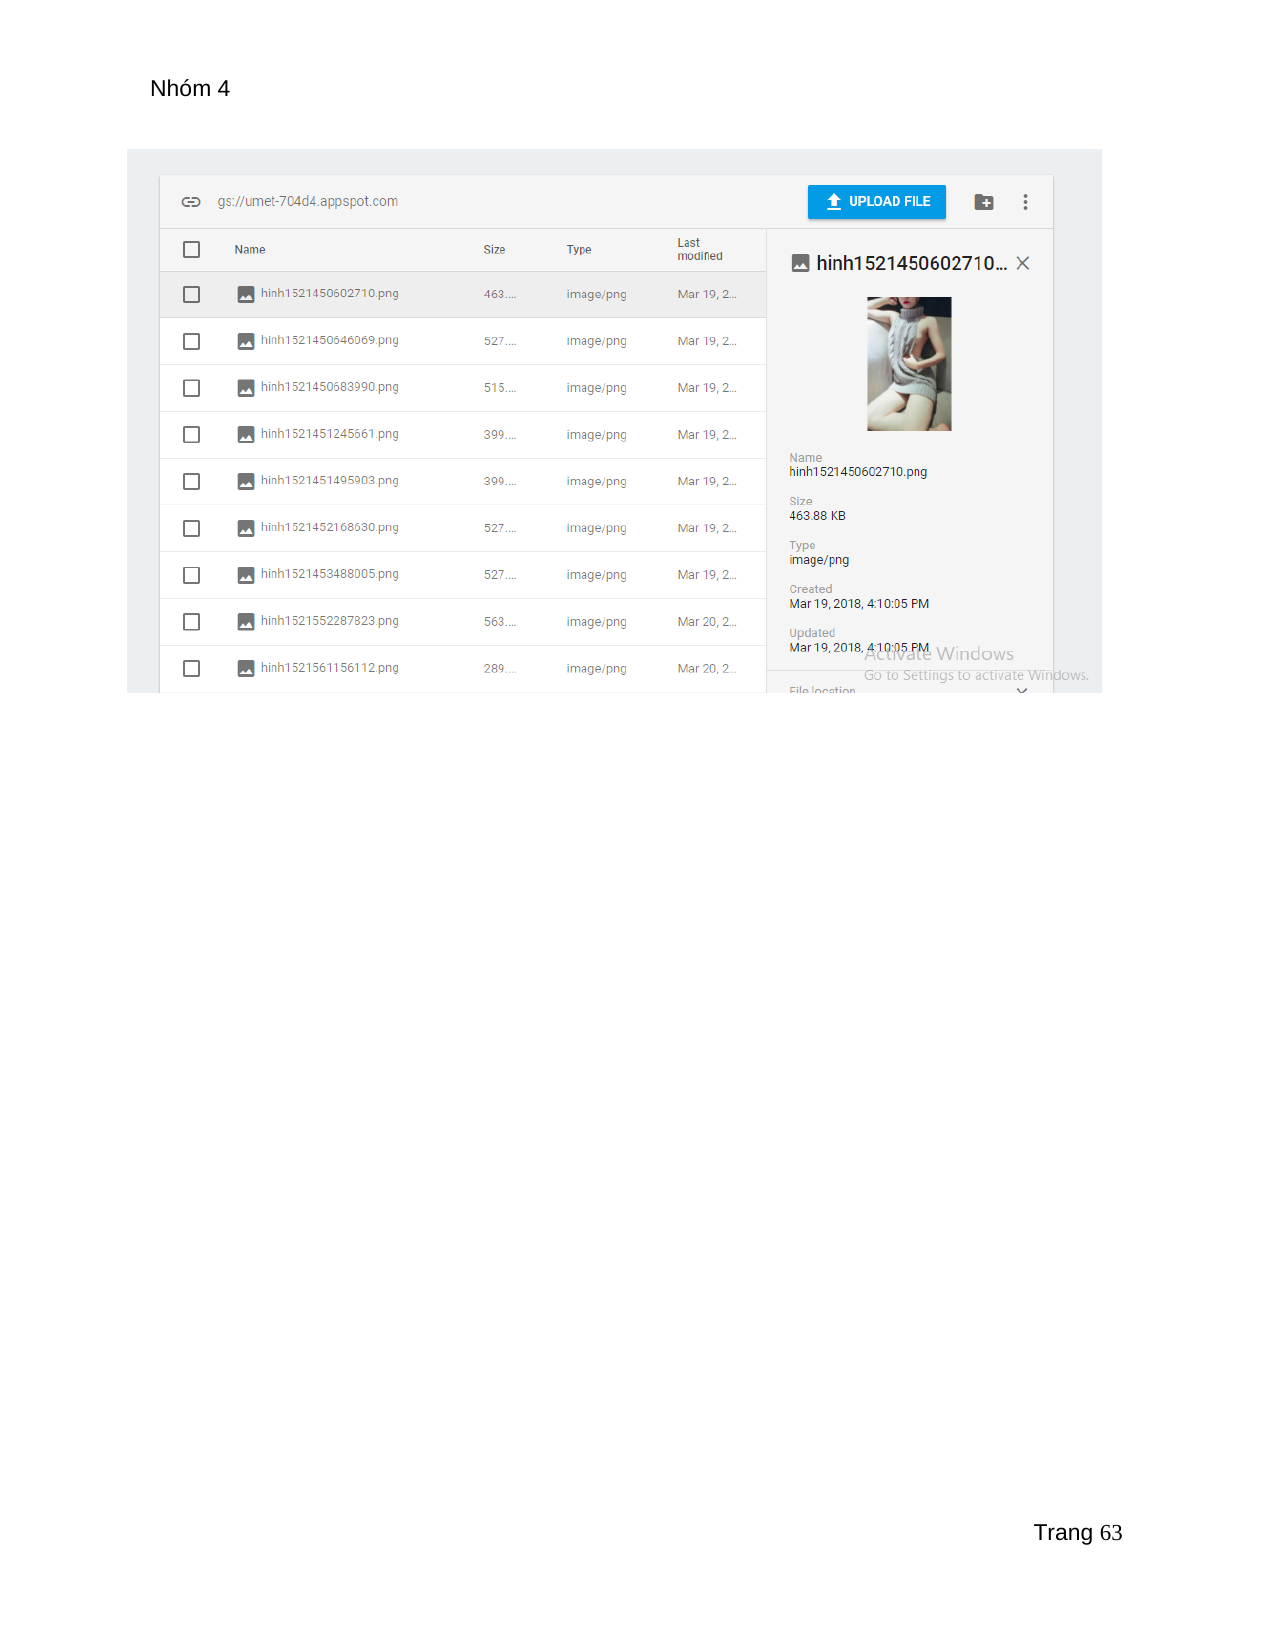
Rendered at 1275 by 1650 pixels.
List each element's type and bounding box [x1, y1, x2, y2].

picture [127, 149, 1103, 693]
